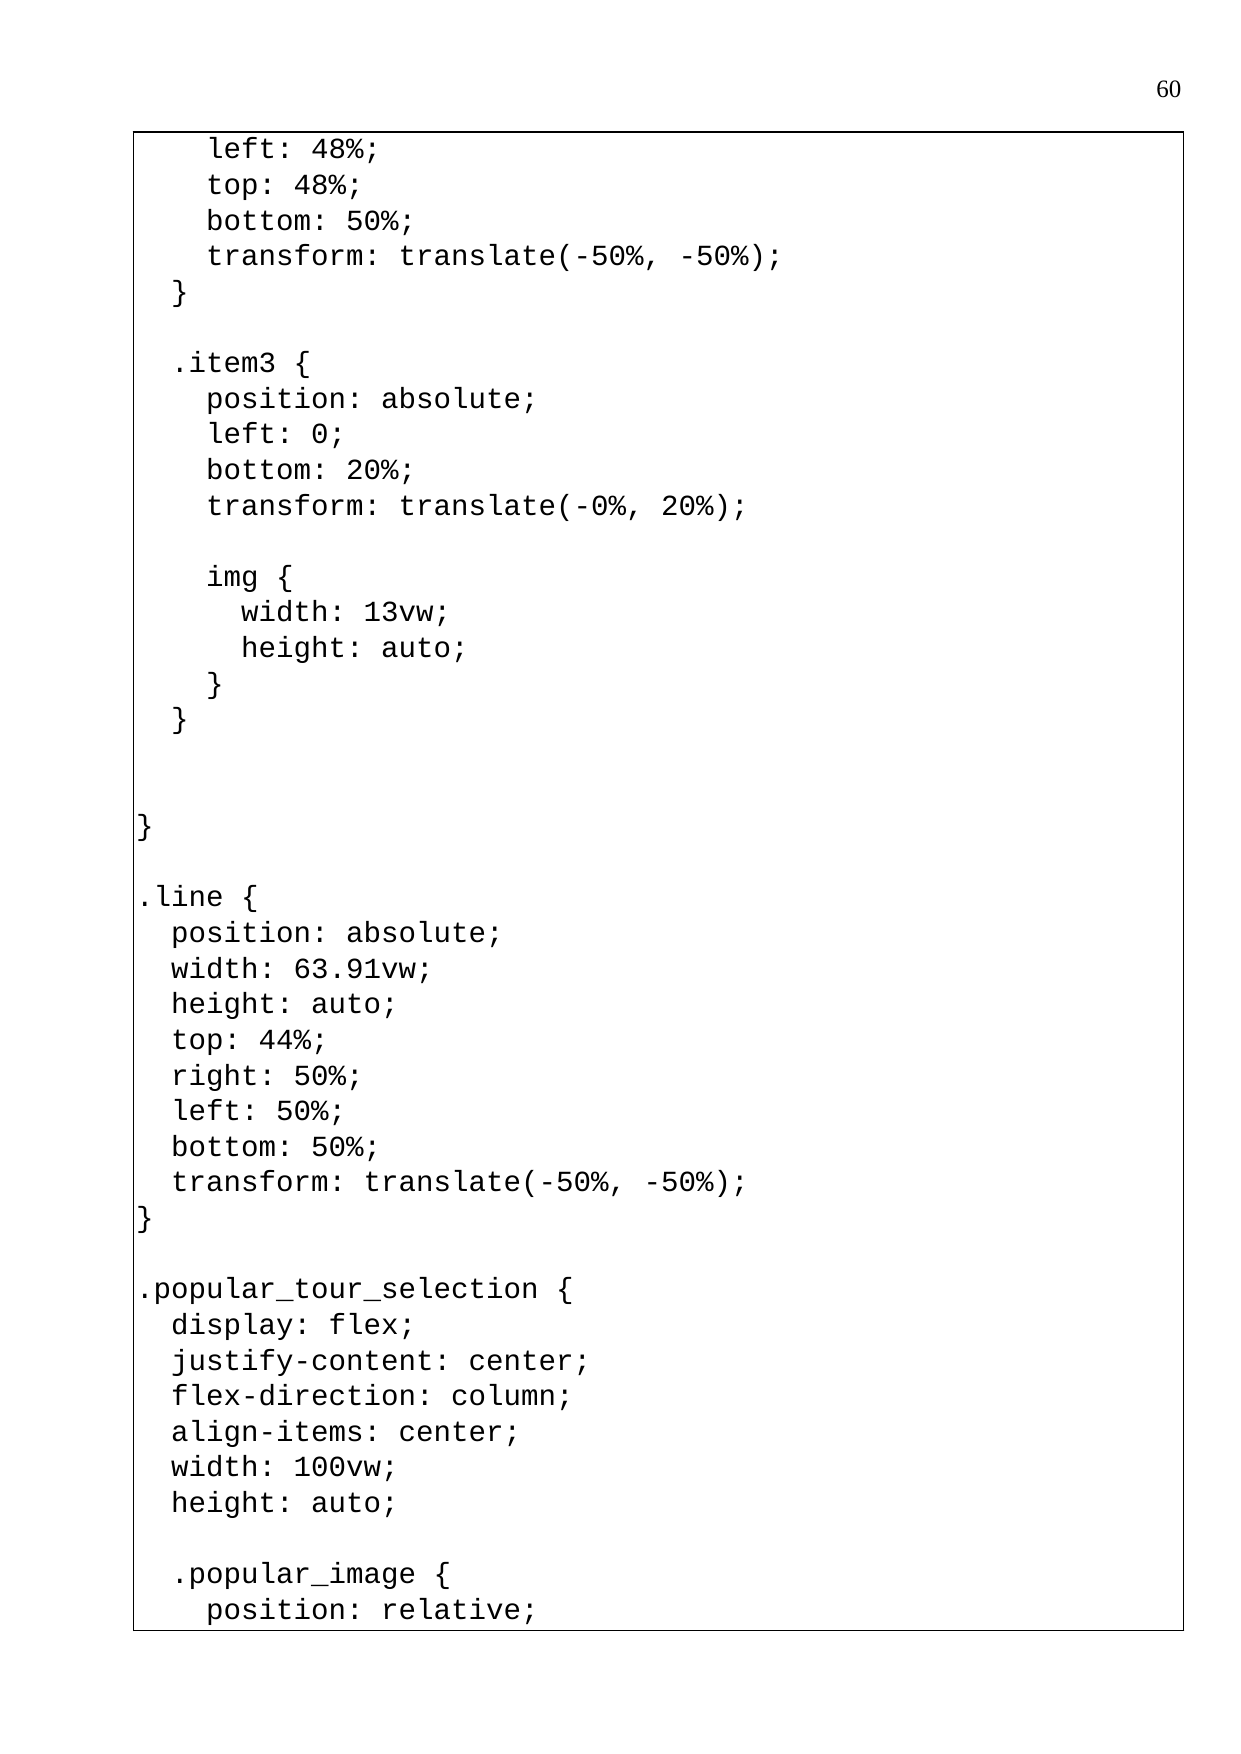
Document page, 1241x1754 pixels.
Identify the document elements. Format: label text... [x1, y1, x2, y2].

text justify-content: center; [134, 1343, 1183, 1378]
text bottom: 50%; [134, 203, 1183, 238]
text .line { [134, 879, 1183, 915]
text } [134, 701, 1183, 737]
text transform: translate(-50%, -50%); [134, 238, 1183, 274]
text bottom: 50%; [134, 1129, 1183, 1164]
text align-items: center; [134, 1414, 1183, 1449]
text flex-direction: column; [134, 1378, 1183, 1414]
text left: 48%; [134, 133, 1183, 167]
text left: 0; [134, 416, 1183, 452]
text position: relative; [134, 1592, 1183, 1630]
text position: absolute; [134, 915, 1183, 951]
text } [134, 1200, 1183, 1236]
text img { [134, 559, 1183, 594]
text position: absolute; [134, 381, 1183, 416]
text width: 100vw; [134, 1449, 1183, 1485]
text display: flex; [134, 1307, 1183, 1343]
text .item3 { [134, 345, 1183, 381]
text width: 13vw; [134, 594, 1183, 630]
text bottom: 20%; [134, 452, 1183, 488]
text transform: translate(-0%, 20%); [134, 488, 1183, 524]
text width: 63.91vw; [134, 951, 1183, 986]
text .popular_image { [134, 1556, 1183, 1592]
text left: 50%; [134, 1093, 1183, 1129]
text .popular_tour_selection { [134, 1271, 1183, 1307]
text top: 48%; [134, 167, 1183, 203]
text } [134, 808, 1183, 844]
text } [134, 666, 1183, 701]
text height: auto; [134, 1485, 1183, 1521]
text right: 50%; [134, 1058, 1183, 1093]
text top: 44%; [134, 1022, 1183, 1058]
text transform: translate(-50%, -50%); [134, 1164, 1183, 1200]
text } [134, 274, 1183, 310]
text height: auto; [134, 630, 1183, 666]
text height: auto; [134, 986, 1183, 1022]
